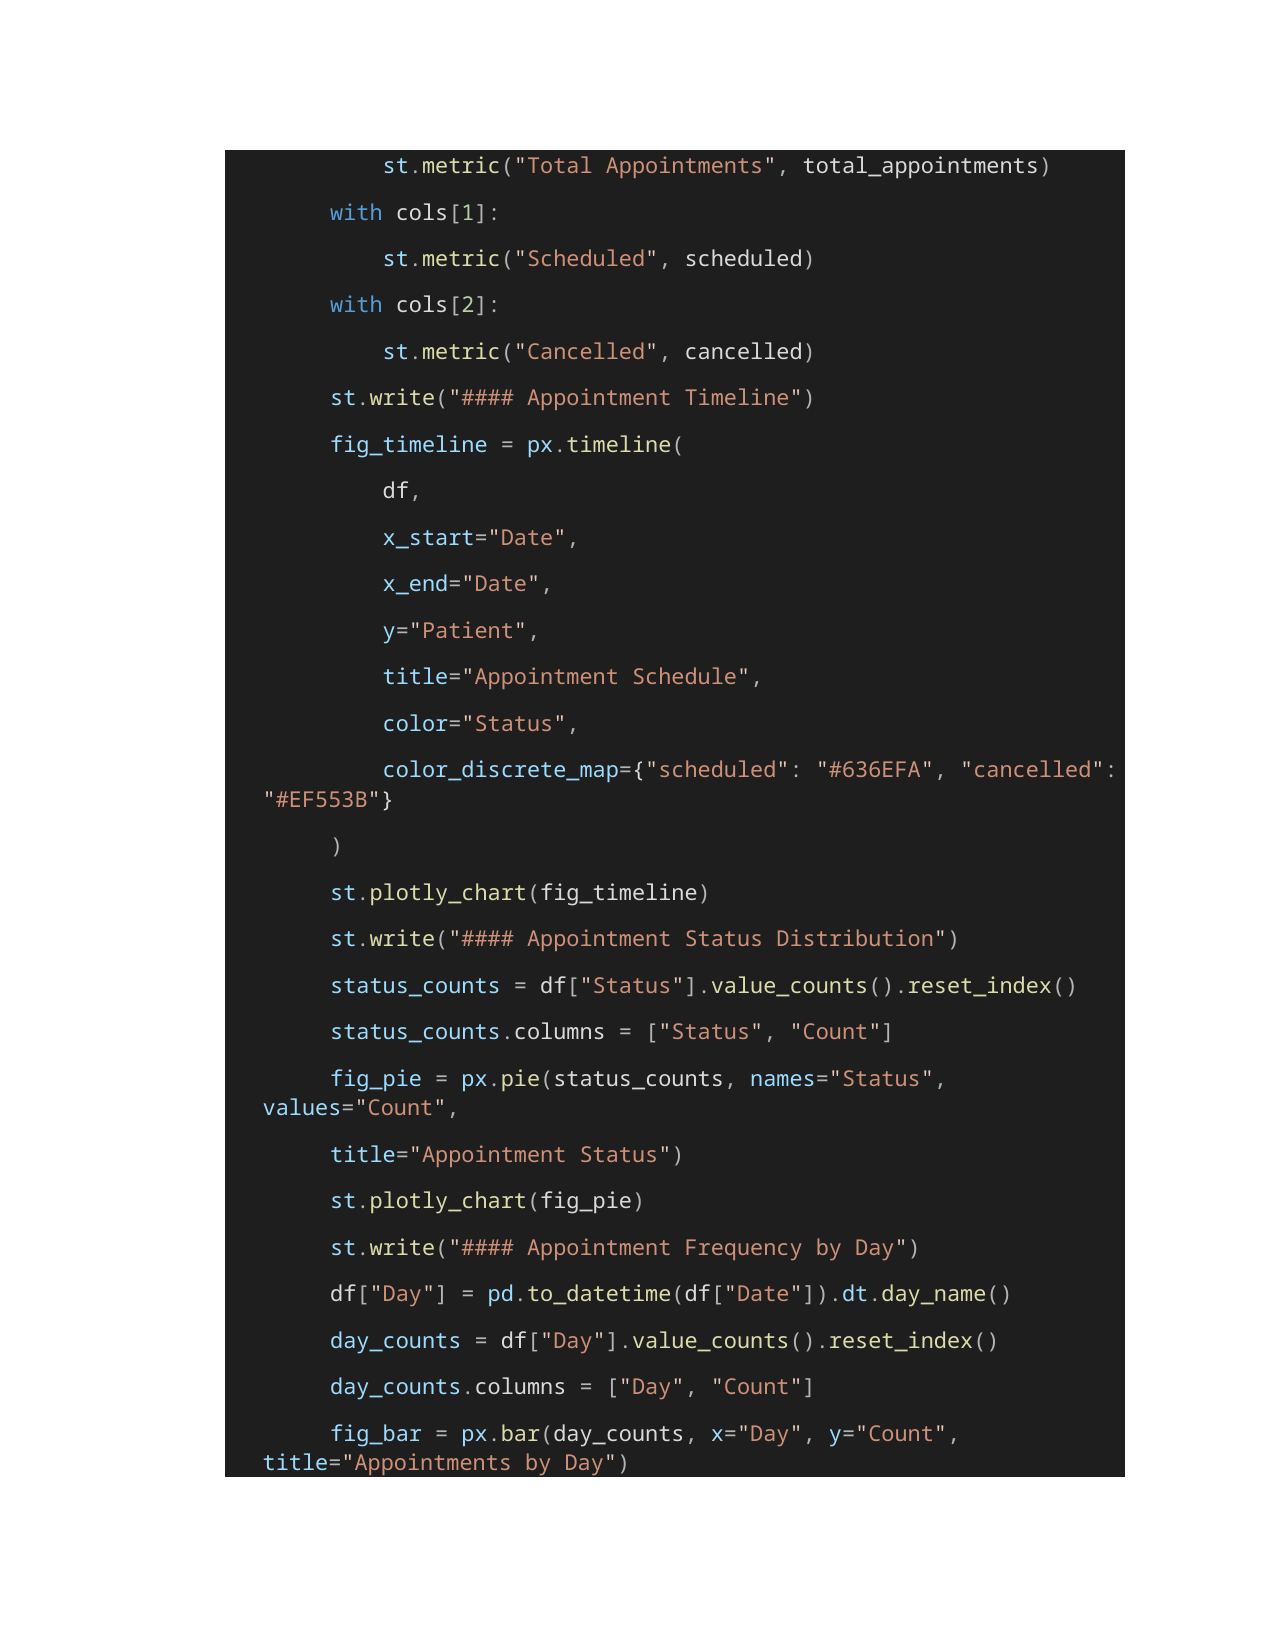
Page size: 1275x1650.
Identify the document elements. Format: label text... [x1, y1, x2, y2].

text st.metric("Cancelled", cancelled) [225, 336, 1125, 366]
text day_counts.columns = ["Day", "Count"] [225, 1371, 1125, 1401]
text title="Appointment Status") [225, 1139, 1125, 1168]
text st.write("#### Appointment Timeline") [225, 382, 1125, 412]
text st.plotly_chart(fig_timeline) [225, 877, 1125, 906]
text ) [225, 830, 1125, 860]
text x_start="Date", [225, 522, 1125, 551]
text y="Patient", [225, 614, 1125, 644]
text x_end="Date", [225, 568, 1125, 598]
text with cols[1]: [225, 196, 1125, 226]
text title="Appointment Schedule", [225, 661, 1125, 691]
text color_discrete_map={"scheduled": "#636EFA", "cancelled": "#EF553B"} [225, 754, 1125, 813]
text df["Day"] = pd.to_datetime(df["Date"]).dt.day_name() [225, 1278, 1125, 1308]
text fig_pie = px.pie(status_counts, names="Status", values="Count", [225, 1062, 1125, 1122]
text fig_bar = px.bar(day_counts, x="Day", y="Count", title="Appointments by Day") [225, 1417, 1125, 1477]
text color="Status", [225, 707, 1125, 737]
text fig_timeline = px.timeline( [225, 429, 1125, 458]
text status_counts = df["Status"].value_counts().reset_index() [225, 969, 1125, 999]
text st.write("#### Appointment Frequency by Day") [225, 1232, 1125, 1261]
text with cols[2]: [225, 289, 1125, 319]
text status_counts.columns = ["Status", "Count"] [225, 1016, 1125, 1046]
text df, [225, 475, 1125, 505]
text day_counts = df["Day"].value_counts().reset_index() [225, 1324, 1125, 1354]
text st.metric("Scheduled", scheduled) [225, 243, 1125, 273]
text st.metric("Total Appointments", total_appointments) [225, 150, 1125, 180]
text st.write("#### Appointment Status Distribution") [225, 923, 1125, 953]
text st.plotly_chart(fig_pie) [225, 1185, 1125, 1215]
